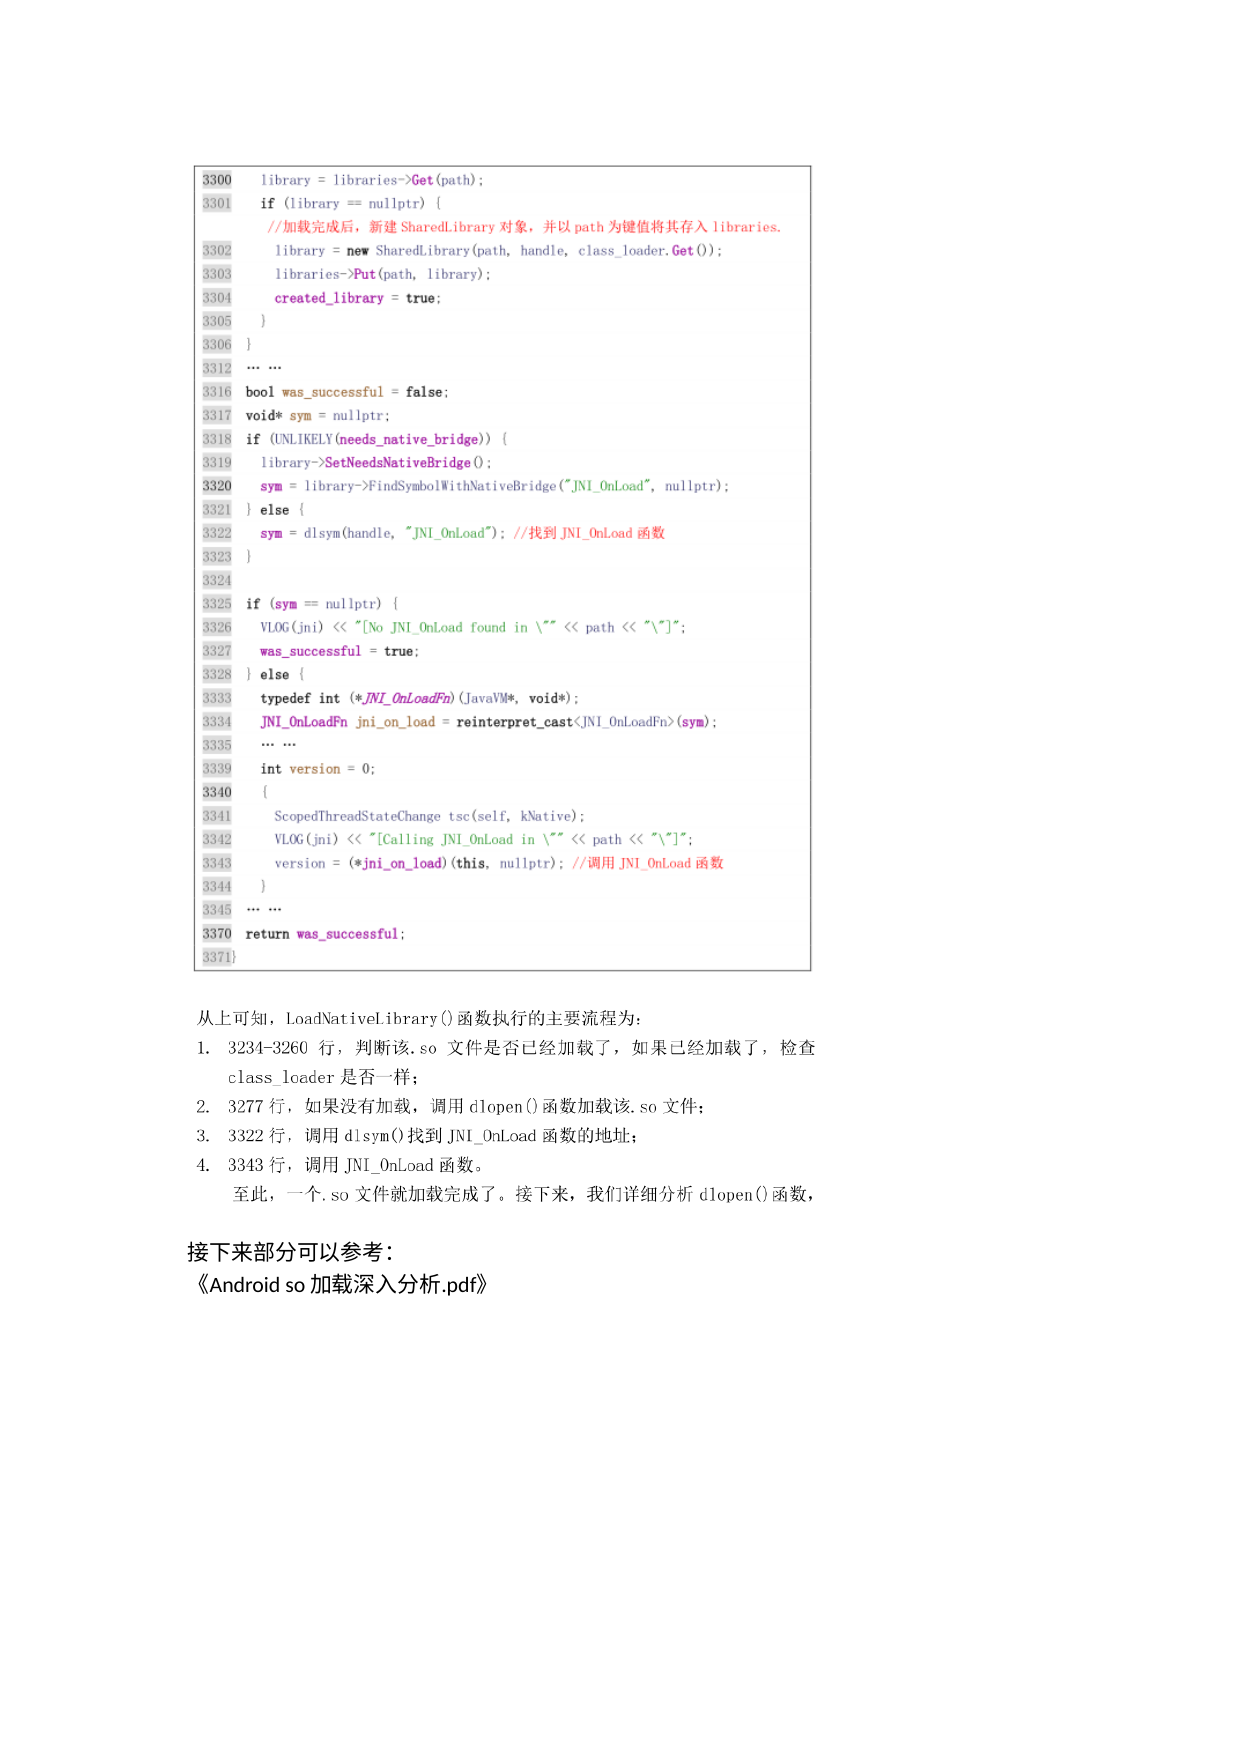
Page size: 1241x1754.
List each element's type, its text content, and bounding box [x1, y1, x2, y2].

picture [187, 162, 817, 976]
text 接下来部分可以参考： [187, 1234, 1053, 1267]
picture [187, 1007, 824, 1219]
text 《Android so加载深入分析.pdf》 [187, 1267, 1053, 1299]
